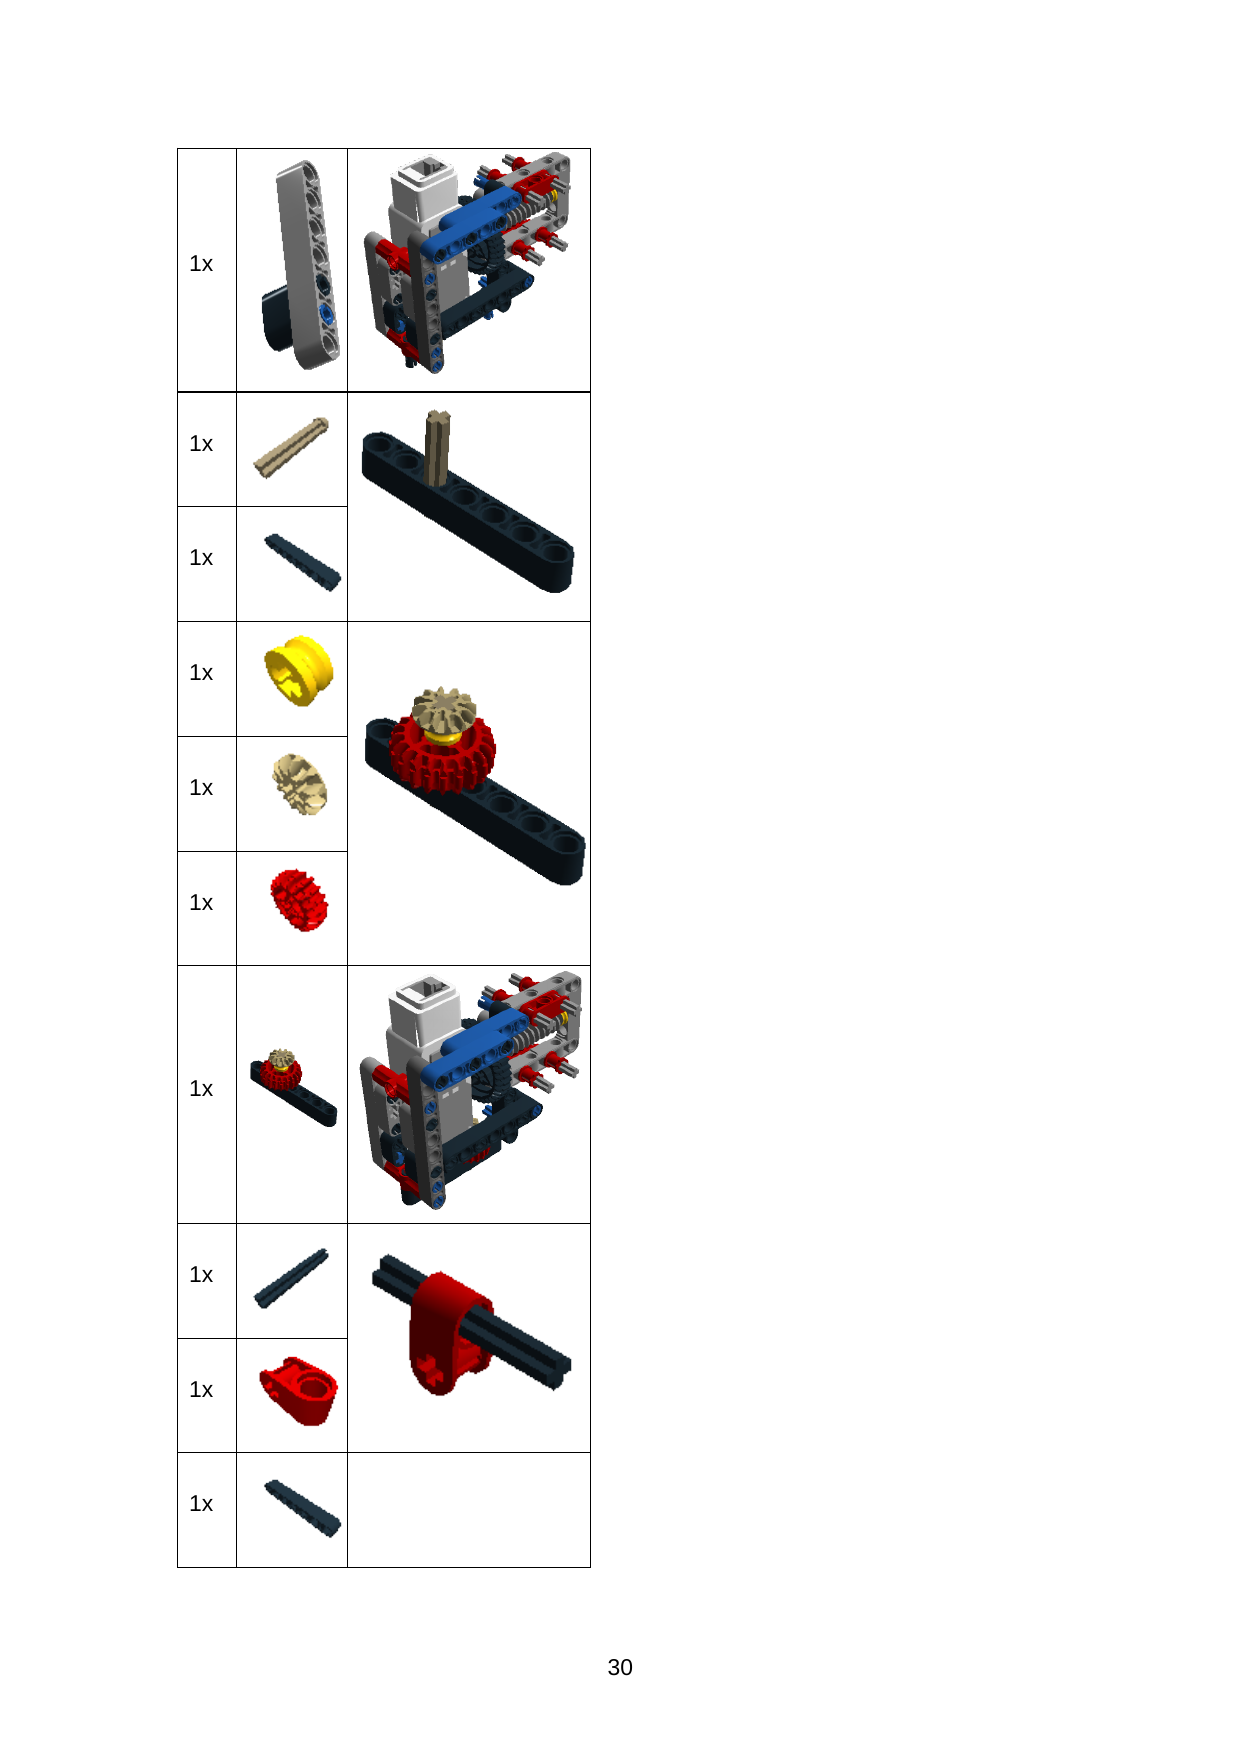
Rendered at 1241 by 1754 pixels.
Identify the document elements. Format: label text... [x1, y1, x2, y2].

picture [247, 1223, 348, 1325]
picture [247, 507, 348, 608]
picture [362, 149, 576, 374]
picture [247, 148, 345, 379]
table_cell 1x [178, 852, 236, 965]
table_cell 1x [178, 622, 236, 736]
table_cell [348, 1224, 590, 1452]
table_cell 1x [178, 149, 236, 391]
picture [358, 678, 591, 896]
table_cell 1x [178, 737, 236, 851]
picture [247, 1338, 348, 1439]
table_cell [237, 737, 347, 851]
table_cell 1x [178, 393, 236, 506]
picture [247, 851, 348, 953]
picture [247, 1045, 341, 1131]
table_cell 1x [178, 1453, 236, 1567]
picture [358, 966, 585, 1210]
picture [247, 736, 348, 838]
table_cell [348, 149, 590, 391]
table_cell [237, 393, 347, 506]
table_cell 1x [178, 507, 236, 621]
picture [358, 1247, 585, 1416]
picture [358, 397, 584, 603]
table_cell [237, 966, 347, 1223]
picture [247, 392, 348, 494]
table_cell [348, 1453, 590, 1567]
table_cell [237, 1339, 347, 1452]
table_cell [237, 622, 347, 736]
table_cell 1x [178, 1224, 236, 1337]
picture [247, 1453, 348, 1554]
table_cell [348, 393, 590, 621]
table_cell [348, 622, 590, 965]
table_cell [237, 852, 347, 965]
table_cell 1x [178, 966, 236, 1223]
table_cell [237, 1453, 347, 1567]
table_cell [237, 507, 347, 621]
table_cell [237, 149, 347, 391]
table_cell [348, 966, 590, 1223]
picture [247, 622, 348, 723]
table_cell 1x [178, 1339, 236, 1452]
table_cell [237, 1224, 347, 1337]
